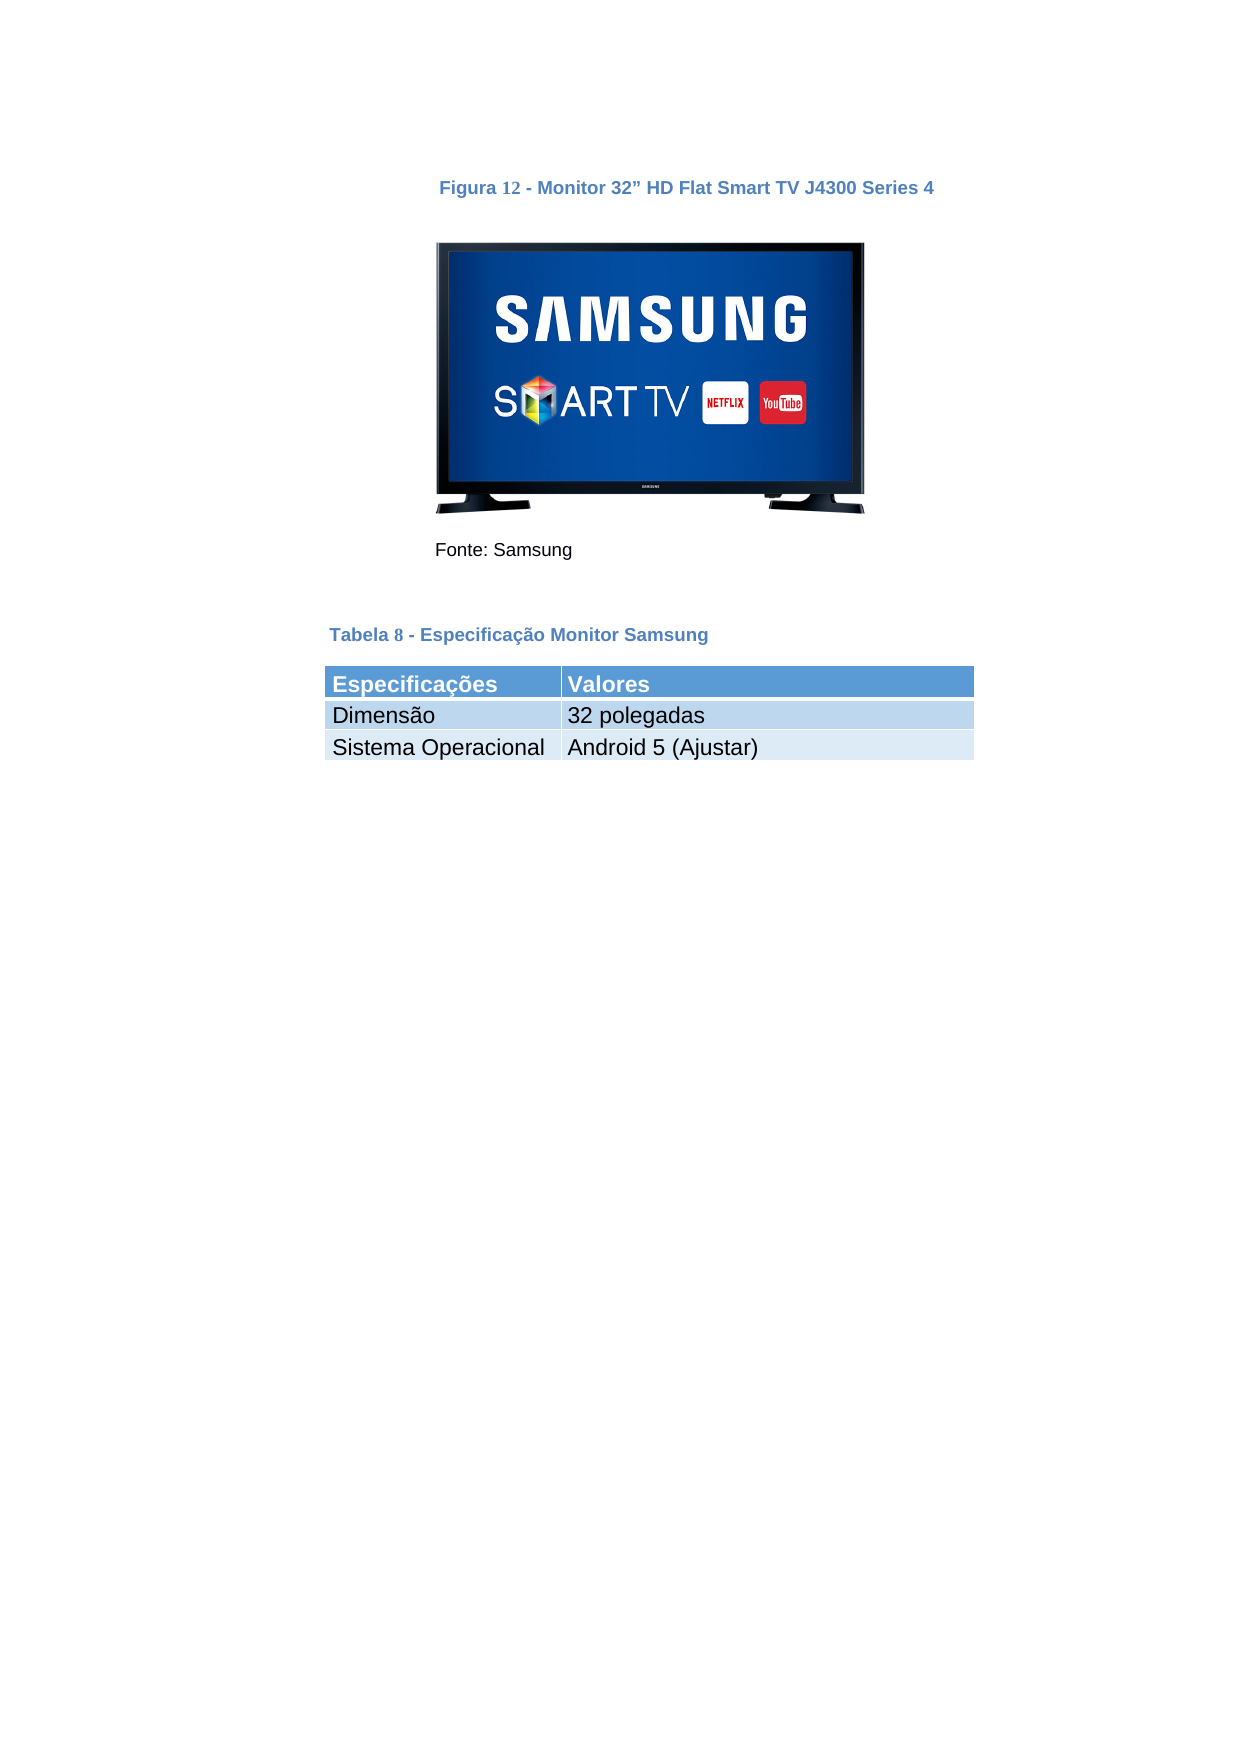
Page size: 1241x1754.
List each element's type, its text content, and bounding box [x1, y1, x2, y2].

text Figura 12 - Monitor 32” HD Flat Smart TV J4300 Series 4 [251, 177, 1122, 199]
table_header Especificações [325, 666, 561, 697]
text Tabela 8 - Especificação Monitor Samsung [251, 624, 1122, 645]
table_cell Android 5 (Ajustar) [562, 730, 974, 760]
table_cell Sistema Operacional [325, 730, 561, 760]
text Fonte: Samsung [177, 538, 1122, 560]
table_cell Dimensão [325, 701, 561, 729]
table_header Valores [562, 666, 974, 697]
picture [414, 219, 885, 536]
table_cell 32 polegadas [562, 701, 974, 729]
